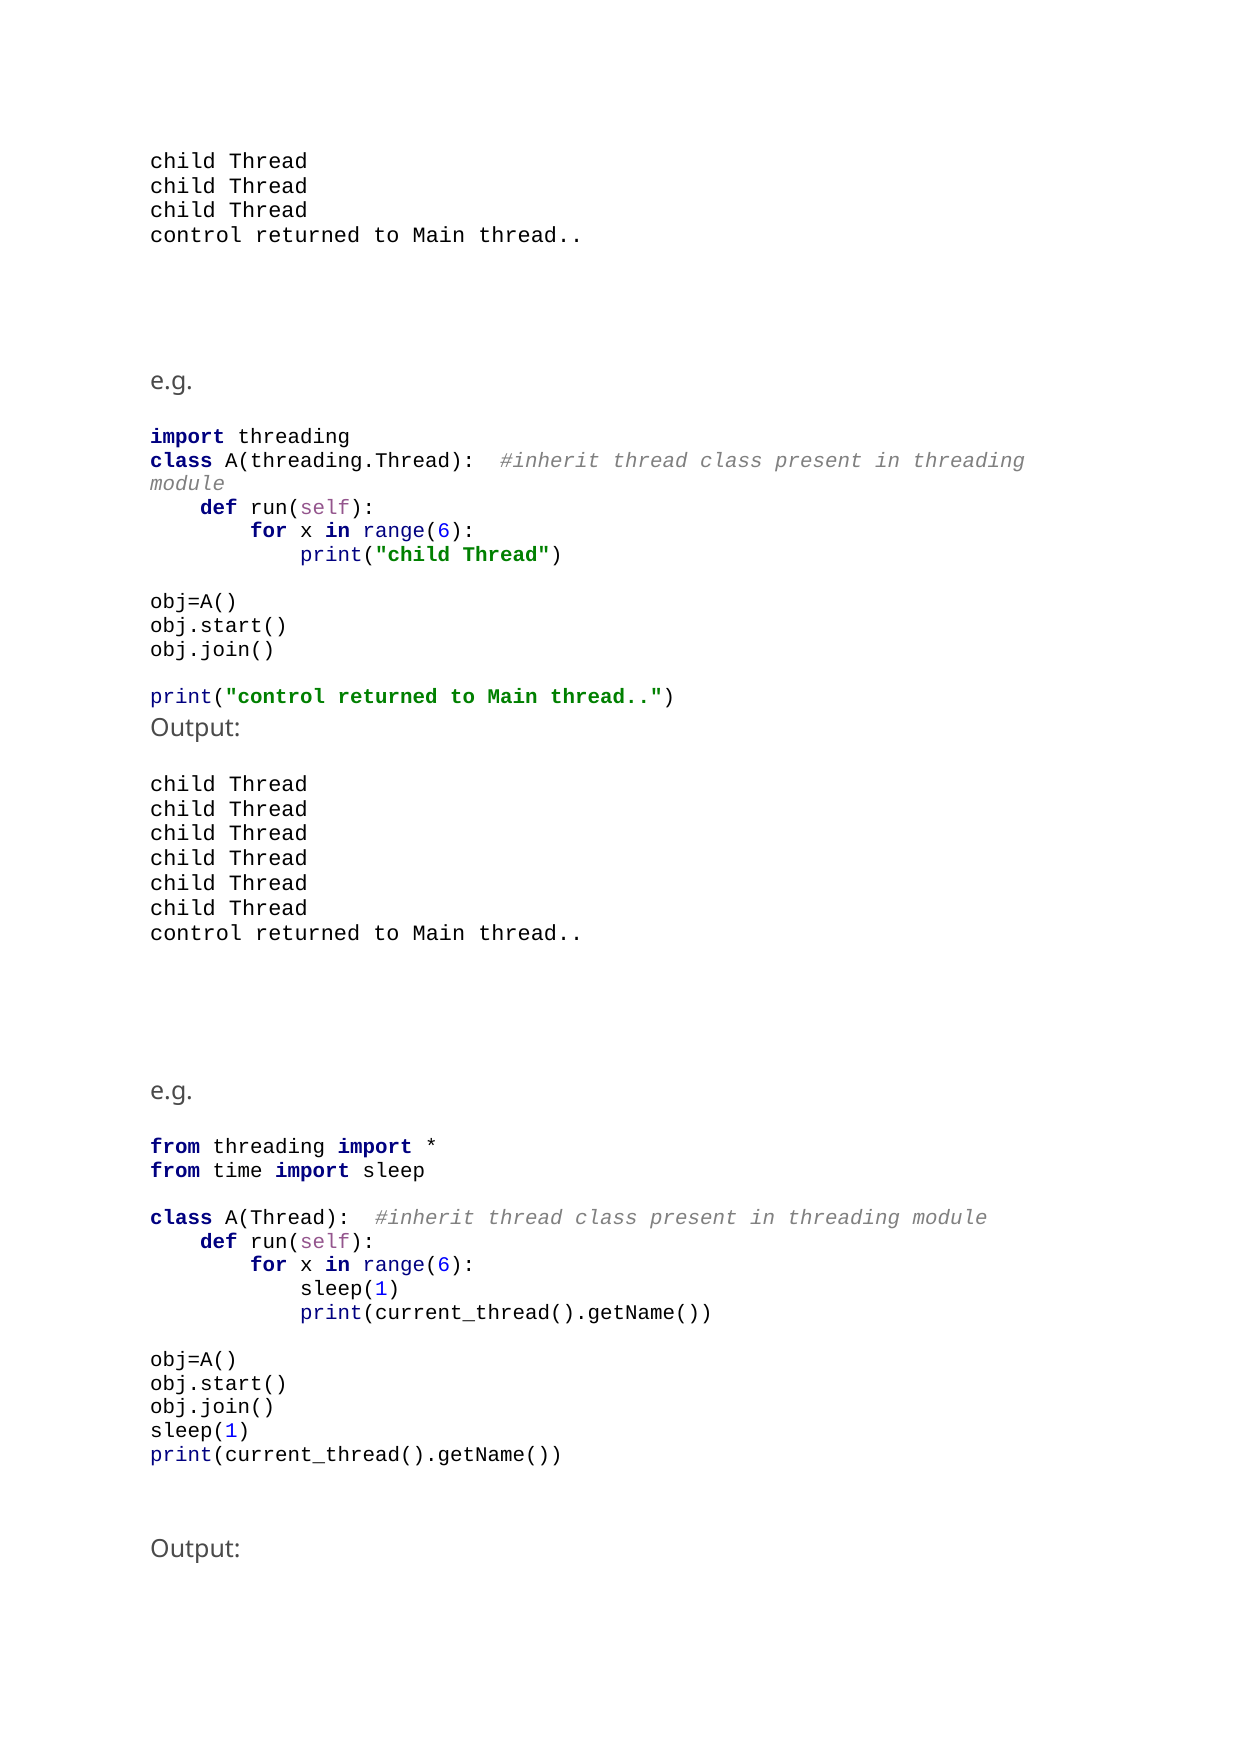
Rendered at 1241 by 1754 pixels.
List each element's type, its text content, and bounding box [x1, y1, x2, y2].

text child Thread [150, 150, 1090, 175]
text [150, 426, 1090, 710]
text e.g. [150, 1073, 1090, 1107]
text Output: [150, 710, 1090, 744]
text e.g. [150, 363, 1090, 397]
text child Thread [150, 798, 1090, 822]
text child Thread [150, 897, 1090, 922]
text child Thread [150, 199, 1090, 224]
text child Thread [150, 822, 1090, 847]
text child Thread [150, 847, 1090, 872]
text control returned to Main thread.. [150, 922, 1090, 946]
text Output: [150, 1530, 1090, 1564]
text control returned to Main thread.. [150, 224, 1090, 249]
text child Thread [150, 872, 1090, 897]
text child Thread [150, 773, 1090, 798]
text child Thread [150, 175, 1090, 199]
text from threading import * from time import sleep class A(Thread): #inherit thread class present in threading module def run(self): for x in range(6): sleep(1) print(current_thread().getName()) obj=A() obj.start() obj.join() sleep(1) print(current_thread().getName()) [150, 1136, 1090, 1467]
